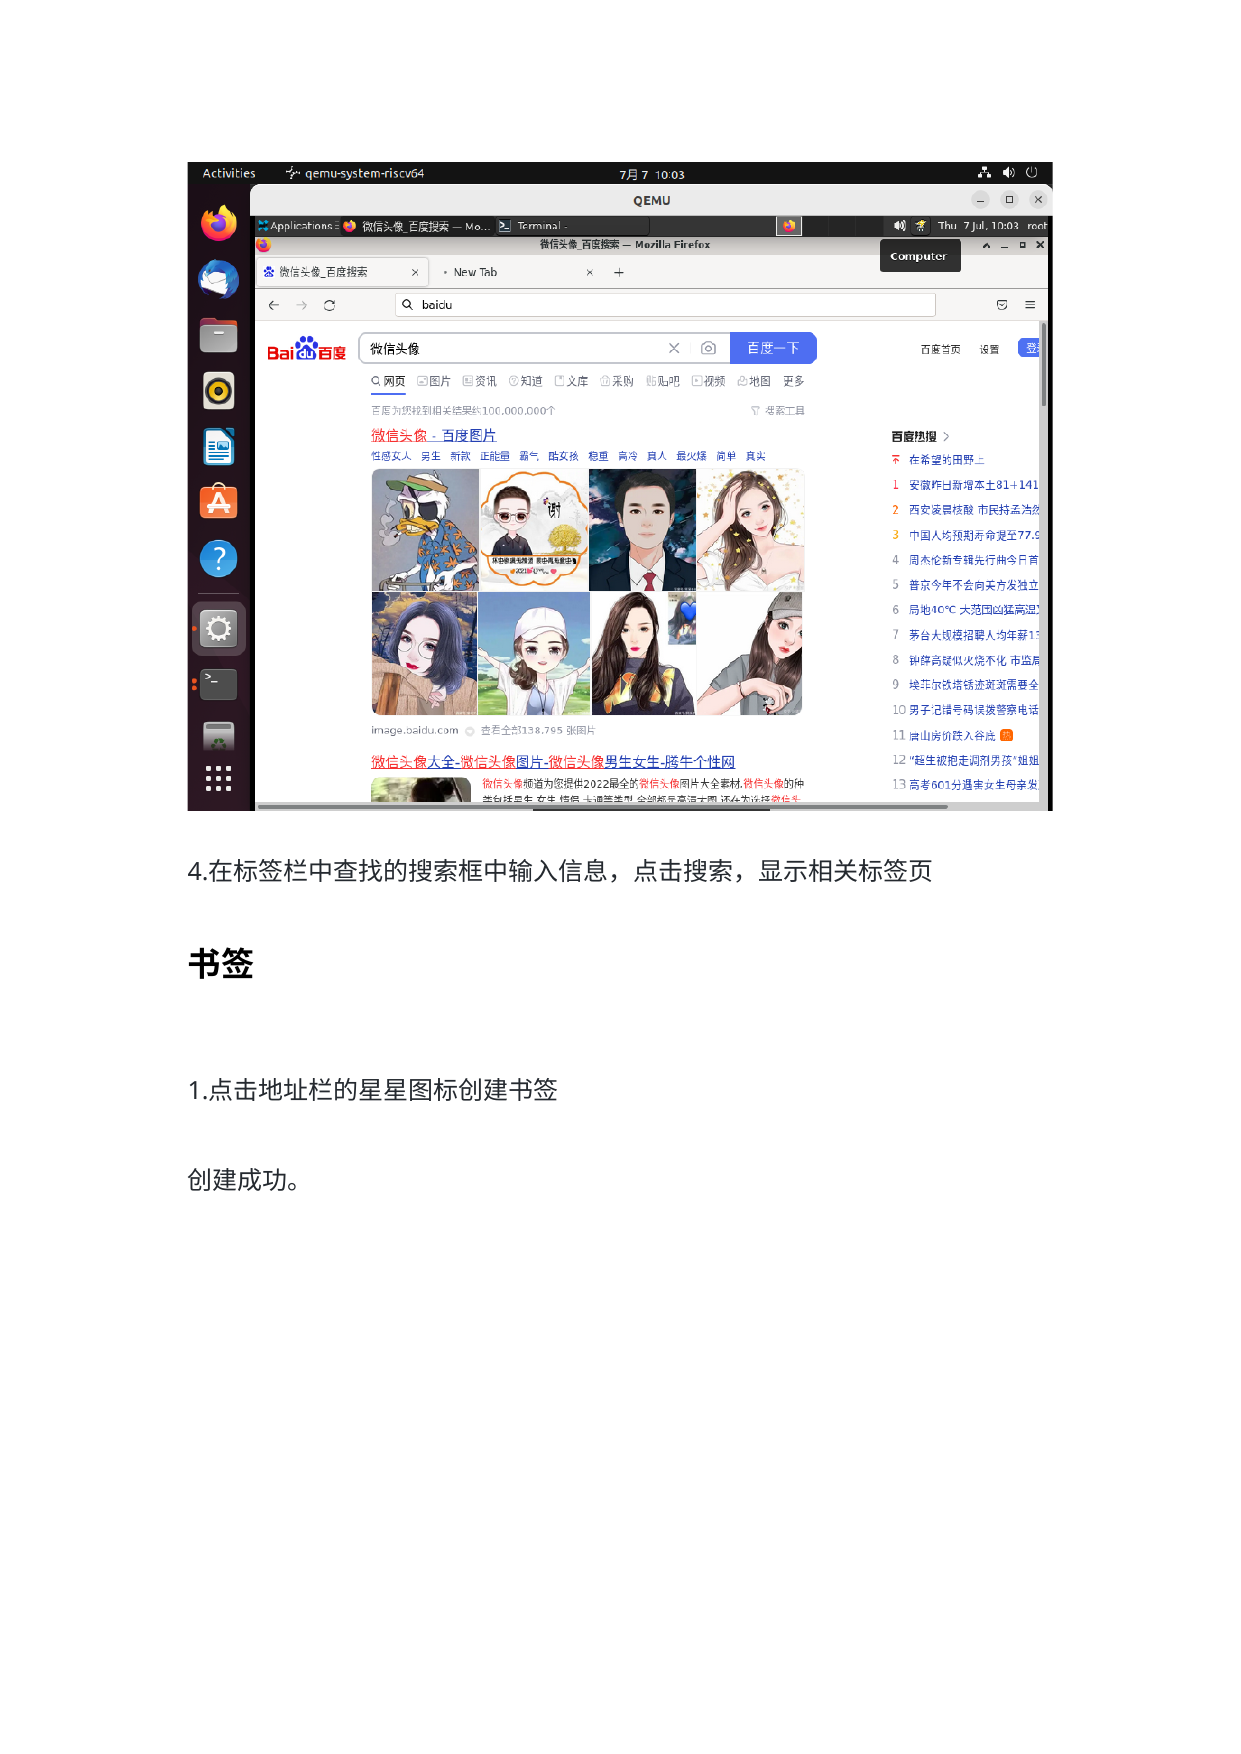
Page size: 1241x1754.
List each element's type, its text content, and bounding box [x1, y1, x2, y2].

text 1.点击地址栏的星星图标创建书签 [187, 1056, 1053, 1121]
subtitle 书签 [187, 929, 1053, 994]
text 创建成功。 [187, 1146, 1053, 1211]
text 4.在标签栏中查找的搜索框中输入信息，点击搜索，显示相关标签页 [187, 837, 1053, 902]
picture [187, 162, 1053, 811]
